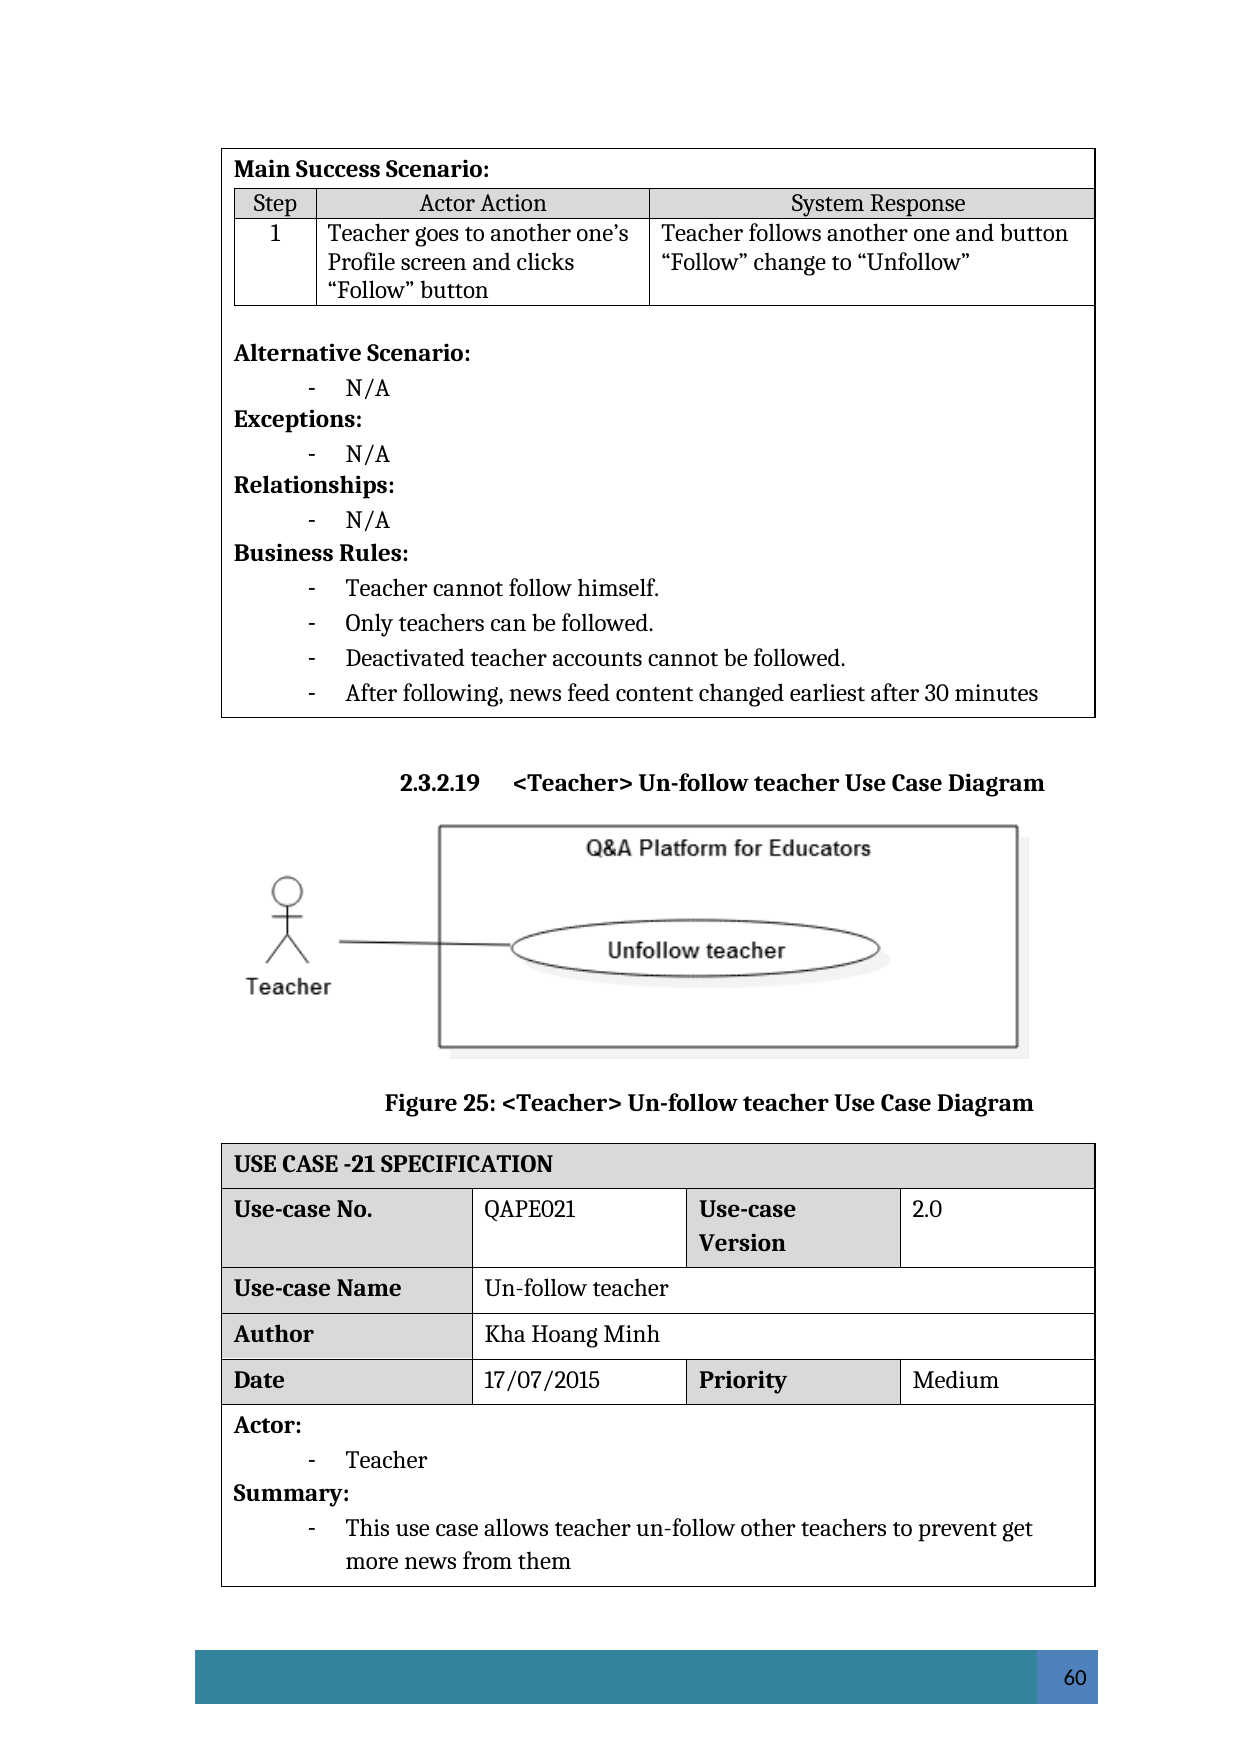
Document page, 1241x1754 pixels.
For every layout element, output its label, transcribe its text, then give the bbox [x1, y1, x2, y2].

subtitle <Teacher> Un-follow teacher Use Case Diagram [400, 769, 1122, 798]
table_cell Kha Hoang Minh [473, 1314, 1094, 1358]
table_cell Date [222, 1360, 472, 1404]
table_cell 17/07/2015 [473, 1360, 686, 1404]
table_cell QAPE021 [473, 1189, 686, 1267]
text Figure 25: <Teacher> Un-follow teacher Use Case Diagram [222, 1089, 1122, 1117]
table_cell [222, 149, 1094, 717]
table_cell Use-case Version [687, 1189, 900, 1267]
table_cell Medium [901, 1360, 1094, 1404]
table_cell Priority [687, 1360, 900, 1404]
picture [221, 810, 1034, 1064]
table_cell 2.0 [901, 1189, 1094, 1267]
table_cell Use-case No. [222, 1189, 472, 1267]
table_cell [222, 1405, 1094, 1586]
table_cell Un-follow teacher [473, 1268, 1094, 1313]
table_cell Use-case Name [222, 1268, 472, 1313]
table_header USE CASE -21 SPECIFICATION [222, 1144, 1094, 1188]
table_cell Author [222, 1314, 472, 1358]
